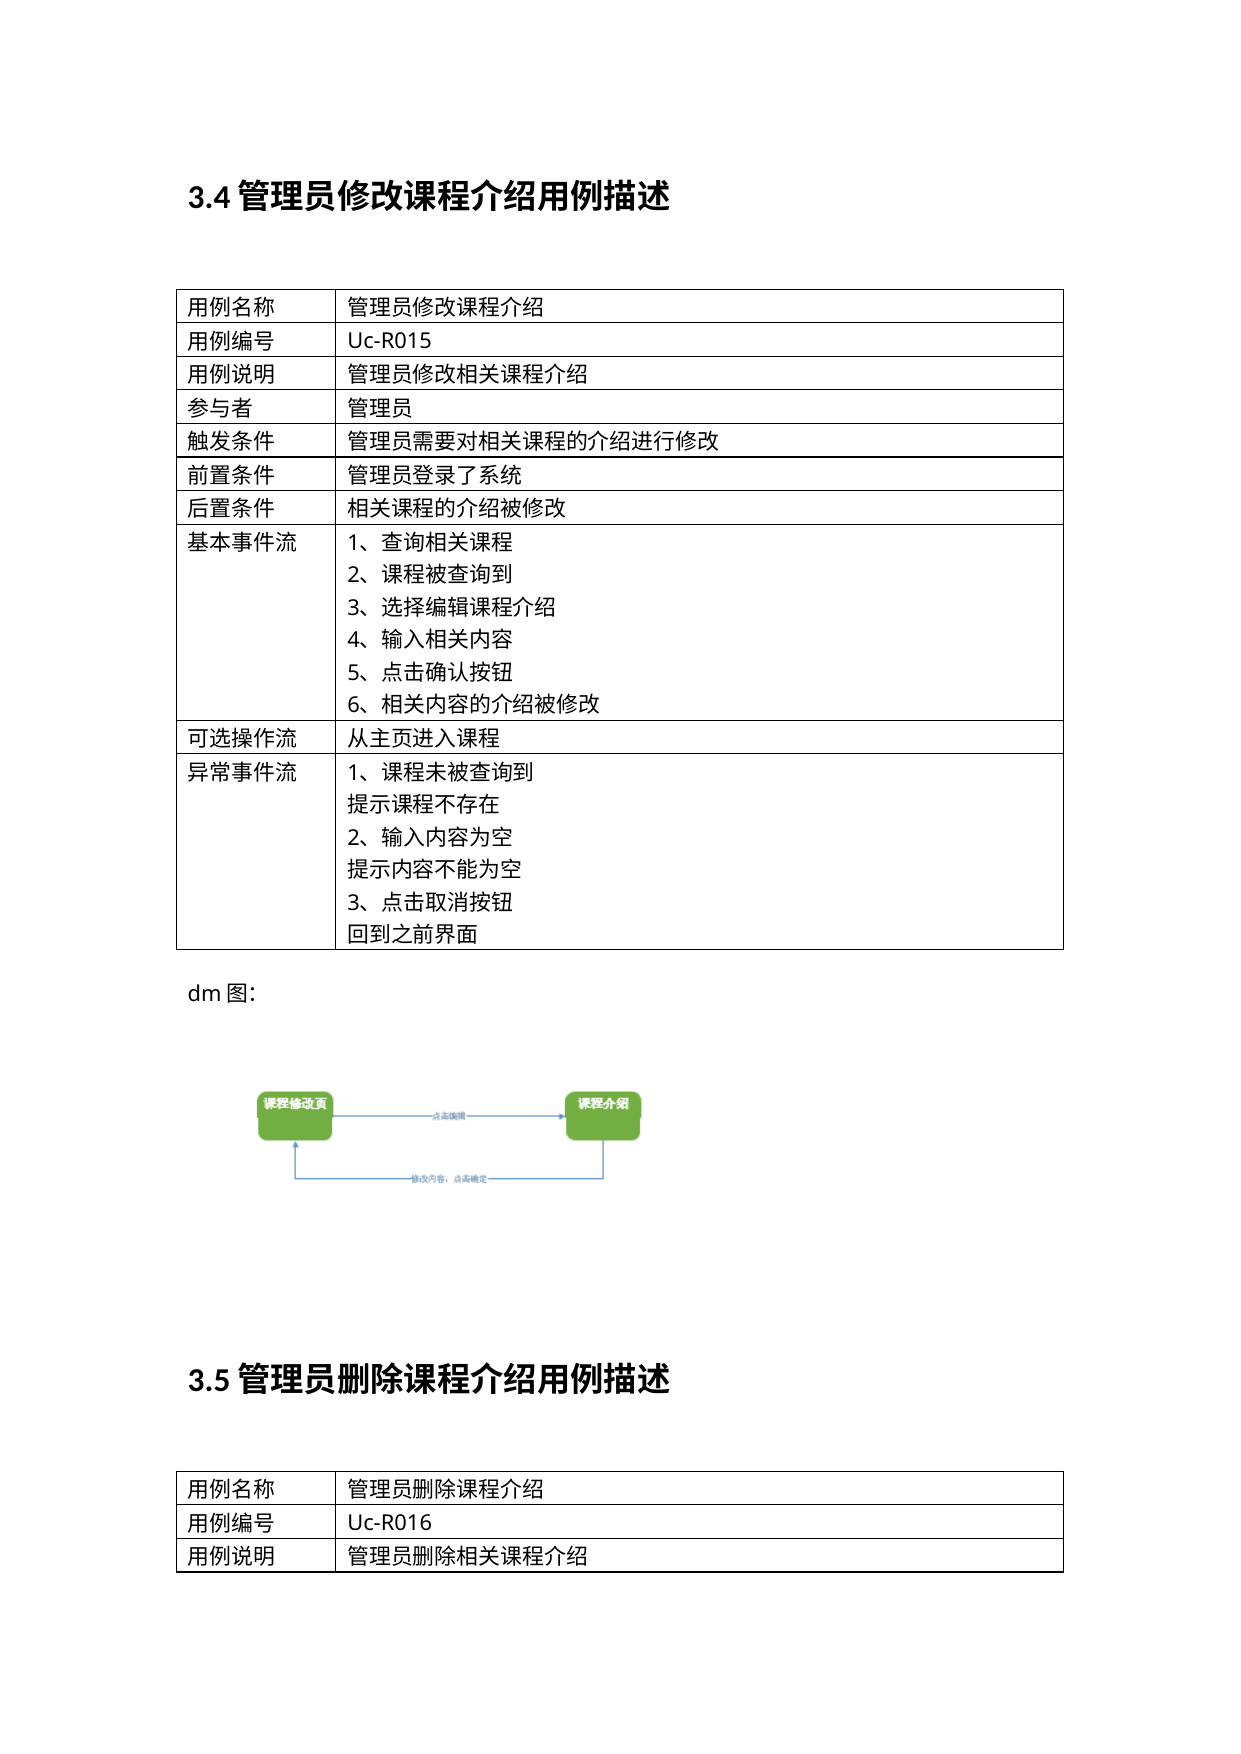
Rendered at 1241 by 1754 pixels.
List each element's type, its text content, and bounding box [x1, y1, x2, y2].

table_cell Uc-R016 [336, 1505, 1063, 1538]
subtitle 3.4管理员修改课程介绍用例描述 [187, 162, 1053, 227]
table_cell 基本事件流 [177, 525, 335, 719]
table_cell 用例说明 [177, 357, 335, 389]
table_cell 用例编号 [177, 323, 335, 356]
table_cell 用例说明 [177, 1539, 335, 1571]
table_cell 可选操作流 [177, 721, 335, 753]
table_cell 后置条件 [177, 491, 335, 523]
table_header 用例名称 [177, 1472, 335, 1504]
table_cell 管理员修改相关课程介绍 [336, 357, 1063, 389]
table_cell 管理员 [336, 390, 1063, 423]
table_cell 参与者 [177, 390, 335, 423]
table_cell 从主页进入课程 [336, 721, 1063, 753]
table_cell 管理员删除相关课程介绍 [336, 1539, 1063, 1571]
table_cell 管理员需要对相关课程的介绍进行修改 [336, 424, 1063, 456]
table_header 用例名称 [177, 290, 335, 322]
table_cell 管理员登录了系统 [336, 458, 1063, 490]
table_cell Uc-R015 [336, 323, 1063, 356]
table_cell 前置条件 [177, 458, 335, 490]
picture [187, 1024, 883, 1301]
table_header 管理员删除课程介绍 [336, 1472, 1063, 1504]
subtitle 3.5管理员删除课程介绍用例描述 [187, 1344, 1053, 1409]
subtitle dm图： [187, 975, 1053, 1008]
table_cell 用例编号 [177, 1505, 335, 1538]
table_header 管理员修改课程介绍 [336, 290, 1063, 322]
table_cell 异常事件流 [177, 754, 335, 949]
table_cell 触发条件 [177, 424, 335, 456]
table_cell 相关课程的介绍被修改 [336, 491, 1063, 523]
table_cell 1、查询相关课程 2、课程被查询到 3、选择编辑课程介绍 4、输入相关内容 5、点击确认按钮 6、相关内容的介绍被修改 [336, 525, 1063, 719]
table_cell 1、课程未被查询到 提示课程不存在 2、输入内容为空 提示内容不能为空 3、点击取消按钮 回到之前界面 [336, 754, 1063, 949]
